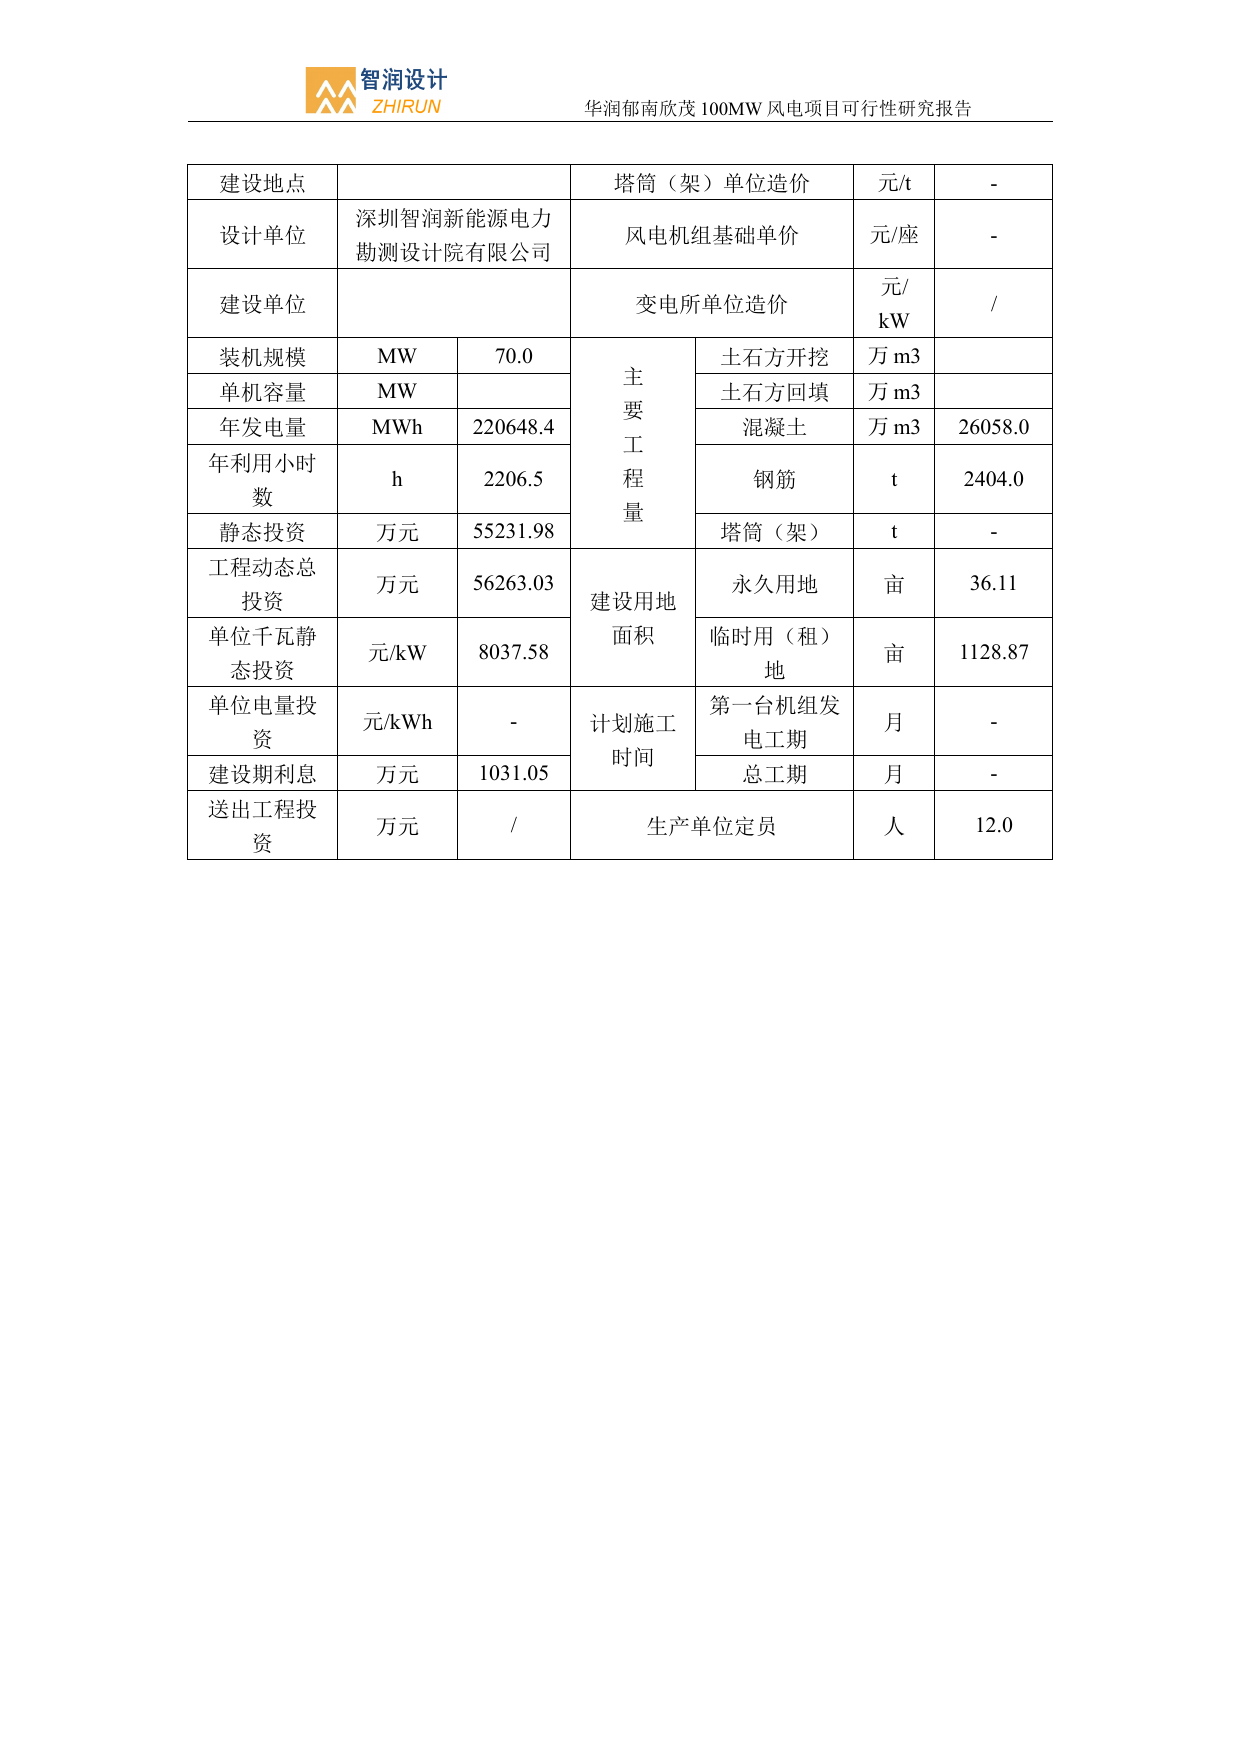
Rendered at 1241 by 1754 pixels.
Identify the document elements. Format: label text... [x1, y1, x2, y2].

table_cell 建设期利息 [188, 756, 337, 790]
table_cell 亩 [854, 618, 934, 686]
table_cell 2206.5 [458, 445, 570, 512]
table_cell 深圳智润新能源电力勘测设计院有限公司 [338, 200, 570, 268]
table_cell MW [338, 374, 457, 408]
table_cell / [458, 791, 570, 859]
table_cell 元/kW [854, 269, 934, 337]
table_cell [935, 374, 1052, 408]
table_cell 1128.87 [935, 618, 1052, 686]
table_cell 元/kWh [338, 687, 457, 755]
table_cell 建设用地 面积 [571, 549, 695, 686]
table_cell 塔筒（架） [696, 514, 853, 548]
table_cell 风电机组基础单价 [571, 200, 853, 268]
picture [305, 65, 448, 115]
table_cell 70.0 [458, 338, 570, 373]
table_cell 元/座 [854, 200, 934, 268]
table_cell 2404.0 [935, 445, 1052, 512]
table_cell 单位千瓦静态投资 [188, 618, 337, 686]
table_cell 装机规模 [188, 338, 337, 373]
table_cell 主 要 工 程 量 [571, 338, 695, 548]
table_cell 55231.98 [458, 514, 570, 548]
table_cell 土石方开挖 [696, 338, 853, 373]
table_cell 元/kW [338, 618, 457, 686]
table_cell 混凝土 [696, 409, 853, 443]
table_cell 设计单位 [188, 200, 337, 268]
table_cell - [935, 200, 1052, 268]
table_cell 年发电量 [188, 409, 337, 443]
table_cell 月 [854, 687, 934, 755]
table_cell 年利用小时数 [188, 445, 337, 512]
table_cell 万m3 [854, 374, 934, 408]
table_cell t [854, 445, 934, 512]
table_cell 生产单位定员 [571, 791, 853, 859]
table_cell 总工期 [696, 756, 853, 790]
table_cell 万m3 [854, 338, 934, 373]
table_cell MW [338, 338, 457, 373]
table_cell 第一台机组发电工期 [696, 687, 853, 755]
table_cell 万元 [338, 791, 457, 859]
table_cell 建设单位 [188, 269, 337, 337]
table_cell 元/t [854, 165, 934, 199]
table_cell 土石方回填 [696, 374, 853, 408]
table_cell 1031.05 [458, 756, 570, 790]
table_cell 26058.0 [935, 409, 1052, 443]
table_cell 临时用（租）地 [696, 618, 853, 686]
table_cell 亩 [854, 549, 934, 617]
table_cell 万元 [338, 756, 457, 790]
table_cell - [935, 165, 1052, 199]
table_cell 12.0 [935, 791, 1052, 859]
table_cell 万元 [338, 514, 457, 548]
table_cell 万元 [338, 549, 457, 617]
table_cell 变电所单位造价 [571, 269, 853, 337]
table_cell - [935, 514, 1052, 548]
table_cell MWh [338, 409, 457, 443]
table_cell 单机容量 [188, 374, 337, 408]
table_cell 56263.03 [458, 549, 570, 617]
table_cell [458, 374, 570, 408]
table_cell 36.11 [935, 549, 1052, 617]
table_cell 8037.58 [458, 618, 570, 686]
table_cell 计划施工时间 [571, 687, 695, 790]
table_cell 单位电量投资 [188, 687, 337, 755]
table_cell - [458, 687, 570, 755]
table_cell - [935, 756, 1052, 790]
table_cell 静态投资 [188, 514, 337, 548]
table_cell - [935, 687, 1052, 755]
table_cell 永久用地 [696, 549, 853, 617]
table_cell 建设地点 [188, 165, 337, 199]
table_cell 工程动态总投资 [188, 549, 337, 617]
table_cell 月 [854, 756, 934, 790]
table_cell 人 [854, 791, 934, 859]
table_cell h [338, 445, 457, 512]
table_cell / [935, 269, 1052, 337]
table_cell t [854, 514, 934, 548]
table_cell 钢筋 [696, 445, 853, 512]
table_cell 送出工程投资 [188, 791, 337, 859]
table_cell 220648.4 [458, 409, 570, 443]
table_cell 塔筒（架）单位造价 [571, 165, 853, 199]
table_cell 万m3 [854, 409, 934, 443]
table_cell [935, 338, 1052, 373]
table_cell [338, 269, 570, 337]
table_cell [338, 165, 570, 199]
